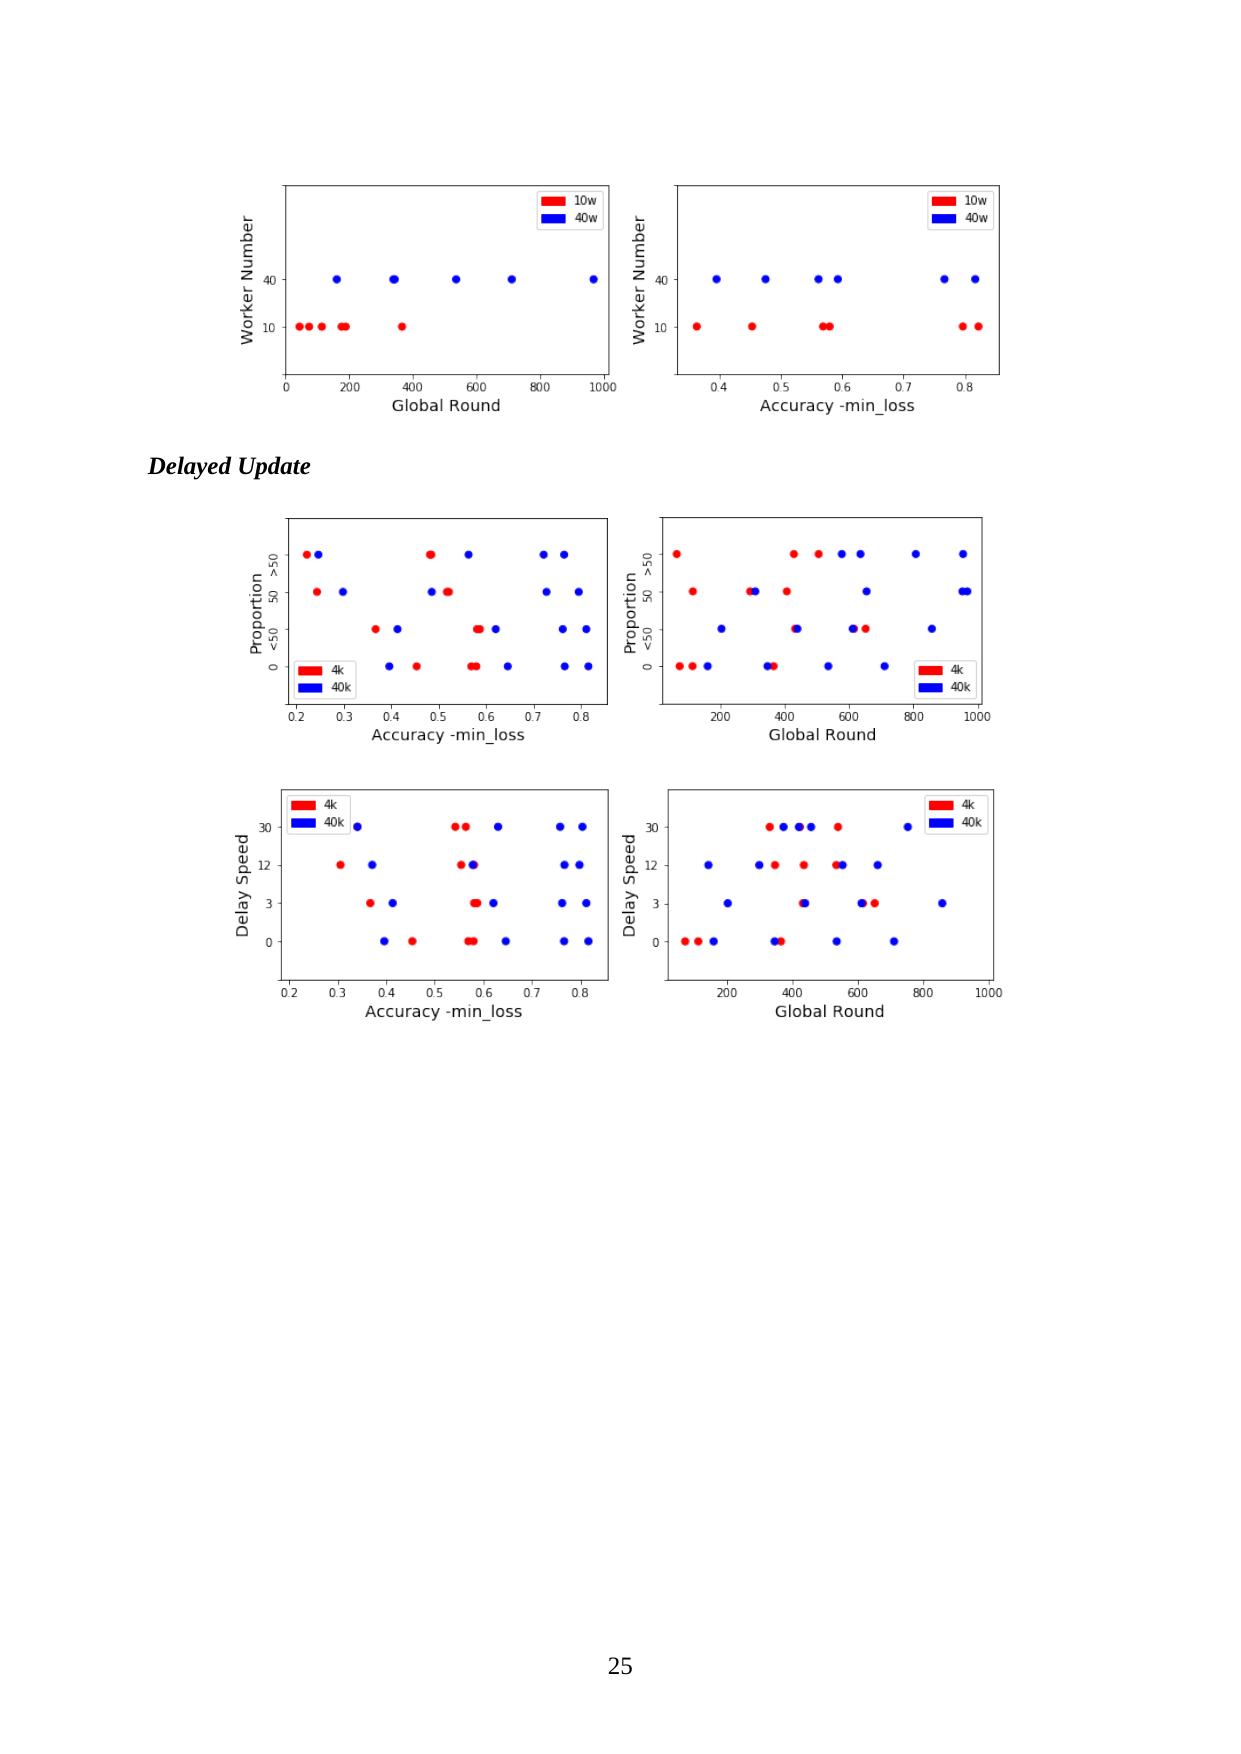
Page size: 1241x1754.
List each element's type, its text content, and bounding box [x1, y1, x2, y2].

text Delayed Update [148, 451, 1092, 480]
picture [240, 509, 1000, 752]
picture [233, 177, 1007, 423]
picture [228, 781, 1012, 1029]
